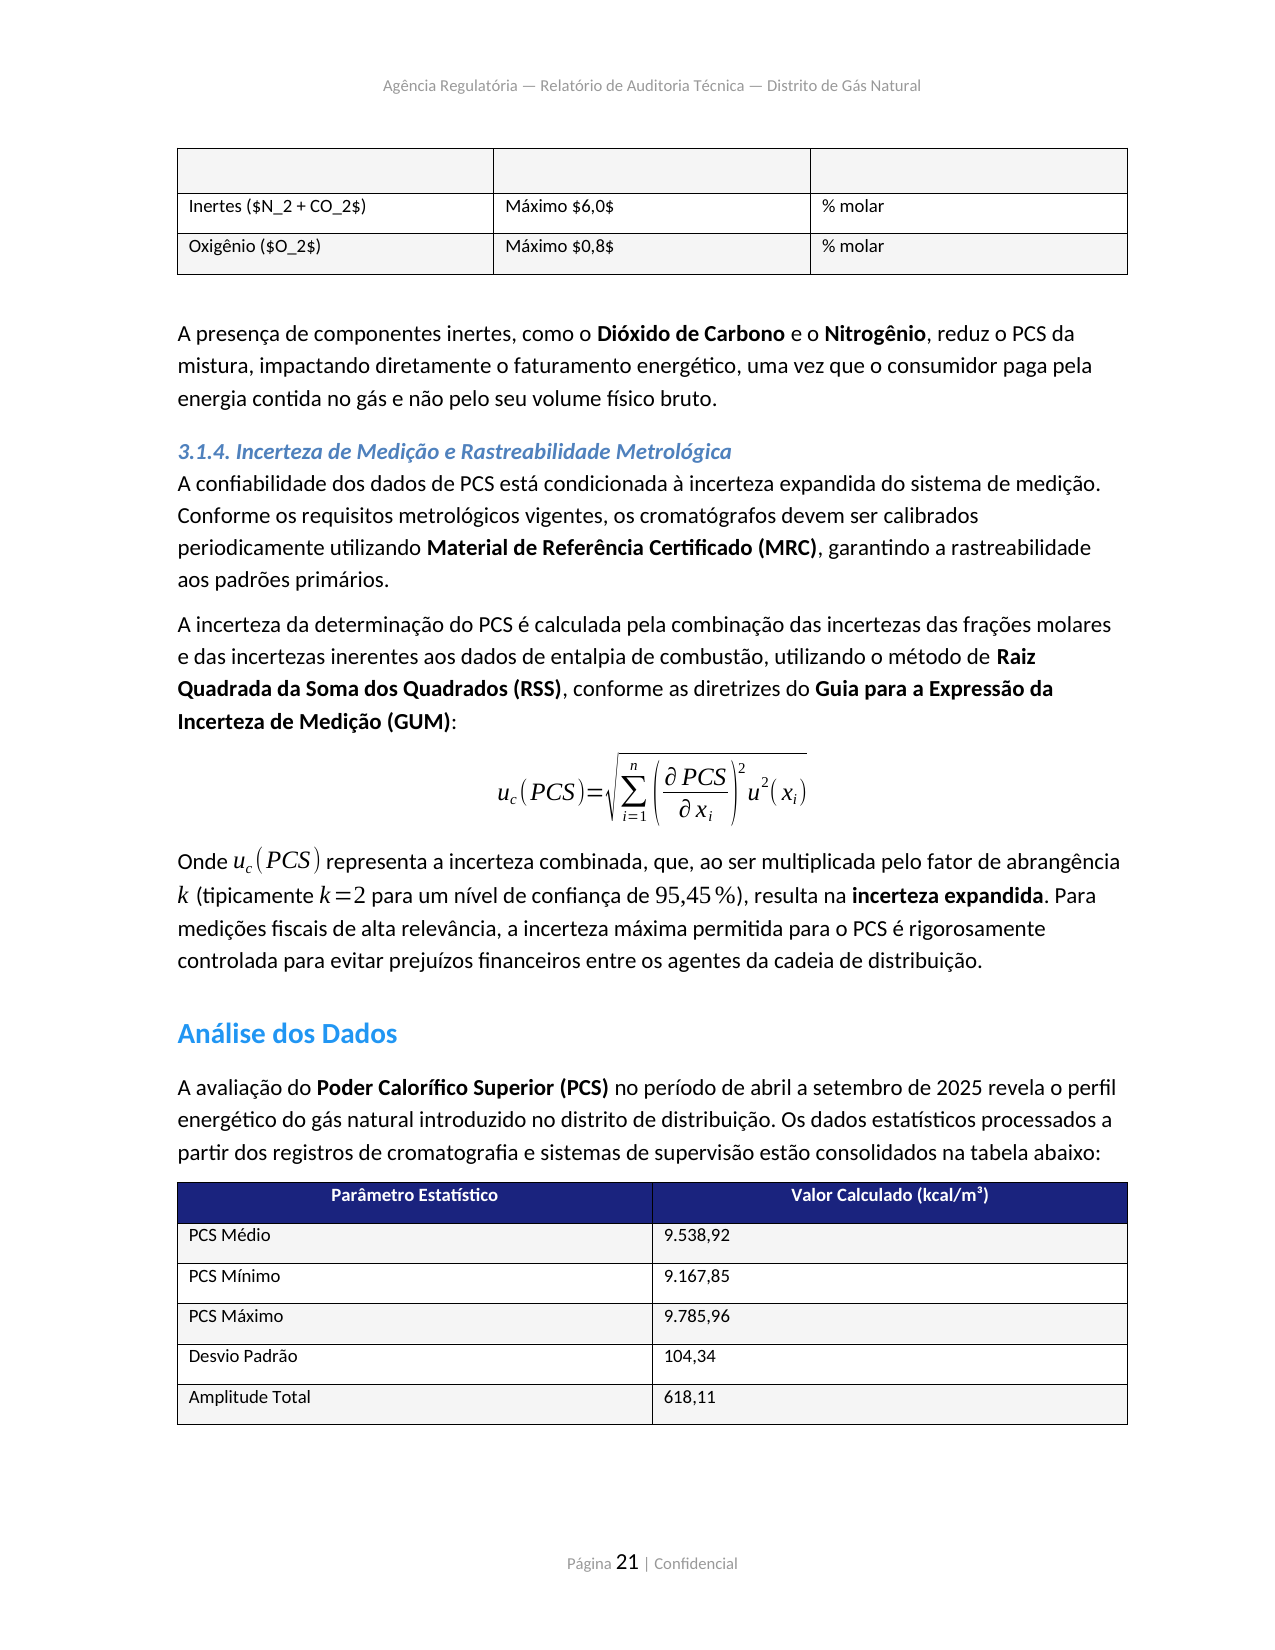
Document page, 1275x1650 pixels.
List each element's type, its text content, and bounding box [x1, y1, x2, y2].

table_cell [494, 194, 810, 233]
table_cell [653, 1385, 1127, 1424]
text A incerteza da determinação do PCS é calculada pela combinação das incertezas das frações molares e das incertezas inerentes aos dados de entalpia de combustão, utilizando o método de Raiz Quadrada da Soma dos Quadrados (RSS), conforme as diretrizes do Guia para a Expressão da Incerteza de Medição (GUM): [177, 610, 1127, 735]
text A presença de componentes inertes, como o Dióxido de Carbono e o Nitrogênio, reduz o PCS da mistura, impactando diretamente o faturamento energético, uma vez que o consumidor paga pela energia contida no gás e não pelo seu volume físico bruto. [177, 319, 1127, 412]
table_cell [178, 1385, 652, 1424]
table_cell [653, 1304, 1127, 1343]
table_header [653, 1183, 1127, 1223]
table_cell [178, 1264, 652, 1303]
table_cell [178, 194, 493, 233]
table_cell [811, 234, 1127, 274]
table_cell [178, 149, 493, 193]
subtitle 3.1.4. Incerteza de Medição e Rastreabilidade Metrológica [177, 437, 1127, 465]
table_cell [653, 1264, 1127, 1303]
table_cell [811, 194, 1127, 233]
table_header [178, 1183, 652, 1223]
text A avaliação do Poder Calorífico Superior (PCS) no período de abril a setembro de 2025 revela o perfil energético do gás natural introduzido no distrito de distribuição. Os dados estatísticos processados a partir dos registros de cromatografia e sistemas de supervisão estão consolidados na tabela abaixo: [177, 1073, 1127, 1166]
subtitle Análise dos Dados [177, 1016, 1127, 1051]
text A confiabilidade dos dados de PCS está condicionada à incerteza expandida do sistema de medição. Conforme os requisitos metrológicos vigentes, os cromatógrafos devem ser calibrados periodicamente utilizando Material de Referência Certificado (MRC), garantindo a rastreabilidade aos padrões primários. [177, 469, 1127, 593]
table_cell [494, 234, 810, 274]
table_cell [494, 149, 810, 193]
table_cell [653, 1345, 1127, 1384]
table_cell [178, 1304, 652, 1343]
text Onde representa a incerteza combinada, que, ao ser multiplicada pelo fator de abrangência (tipicamente para um nível de confiança de ), resulta na incerteza expandida. Para medições fiscais de alta relevância, a incerteza máxima permitida para o PCS é rigorosamente controlada para evitar prejuízos financeiros entre os agentes da cadeia de distribuição. [177, 845, 1127, 974]
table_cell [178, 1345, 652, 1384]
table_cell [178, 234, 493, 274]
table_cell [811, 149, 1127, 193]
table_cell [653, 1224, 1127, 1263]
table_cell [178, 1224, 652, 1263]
